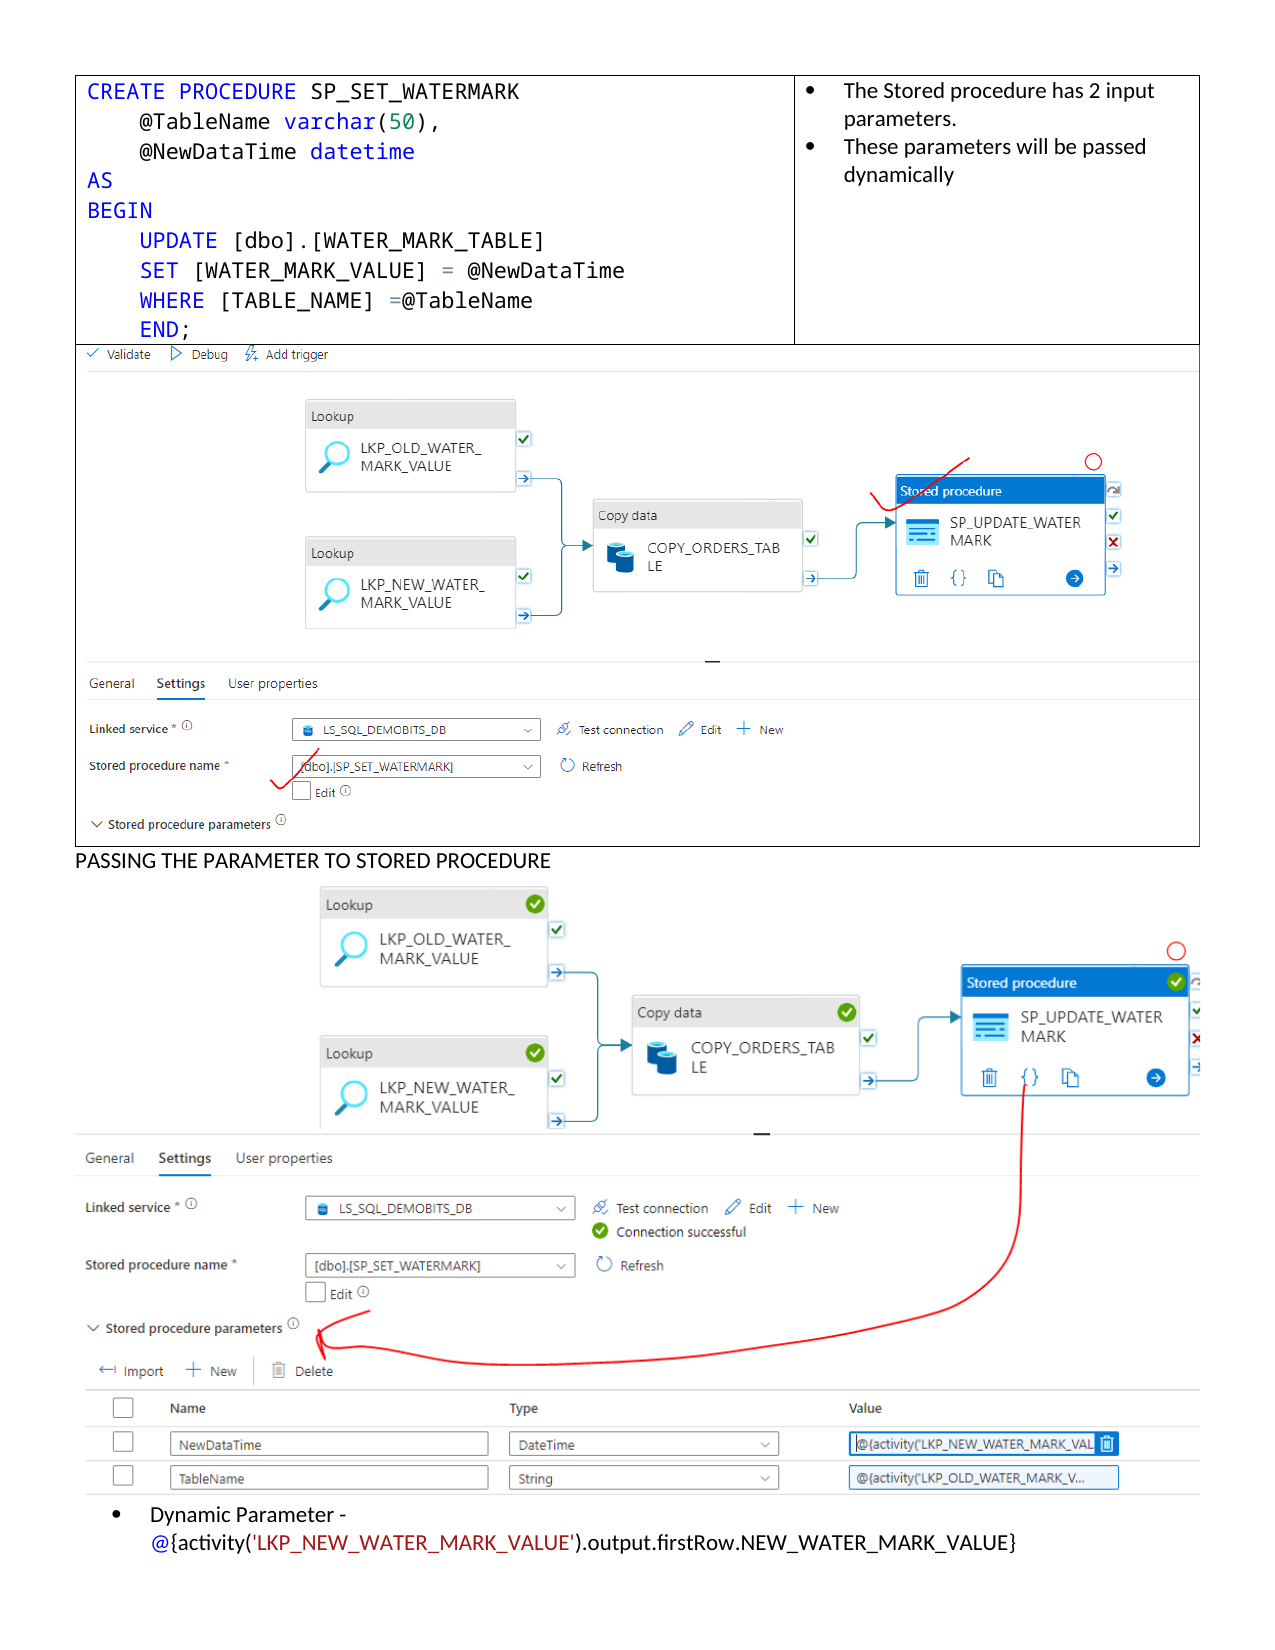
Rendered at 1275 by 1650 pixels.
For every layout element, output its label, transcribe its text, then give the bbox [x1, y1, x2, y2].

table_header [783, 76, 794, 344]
picture [86, 345, 1200, 846]
picture [75, 874, 1200, 1501]
list Dynamic Parameter - @{activity('LKP_NEW_WATER_MARK_VALUE').output.firstRow.NEW_WATER_MARK_VALUE} [112, 1501, 1200, 1557]
table_header The Stored procedure has 2 input parameters. These parameters will be passed dynamically [795, 76, 1199, 344]
table_cell [76, 345, 86, 846]
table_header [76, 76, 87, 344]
text PASSING THE PARAMETER TO STORED PROCEDURE [75, 847, 1200, 874]
